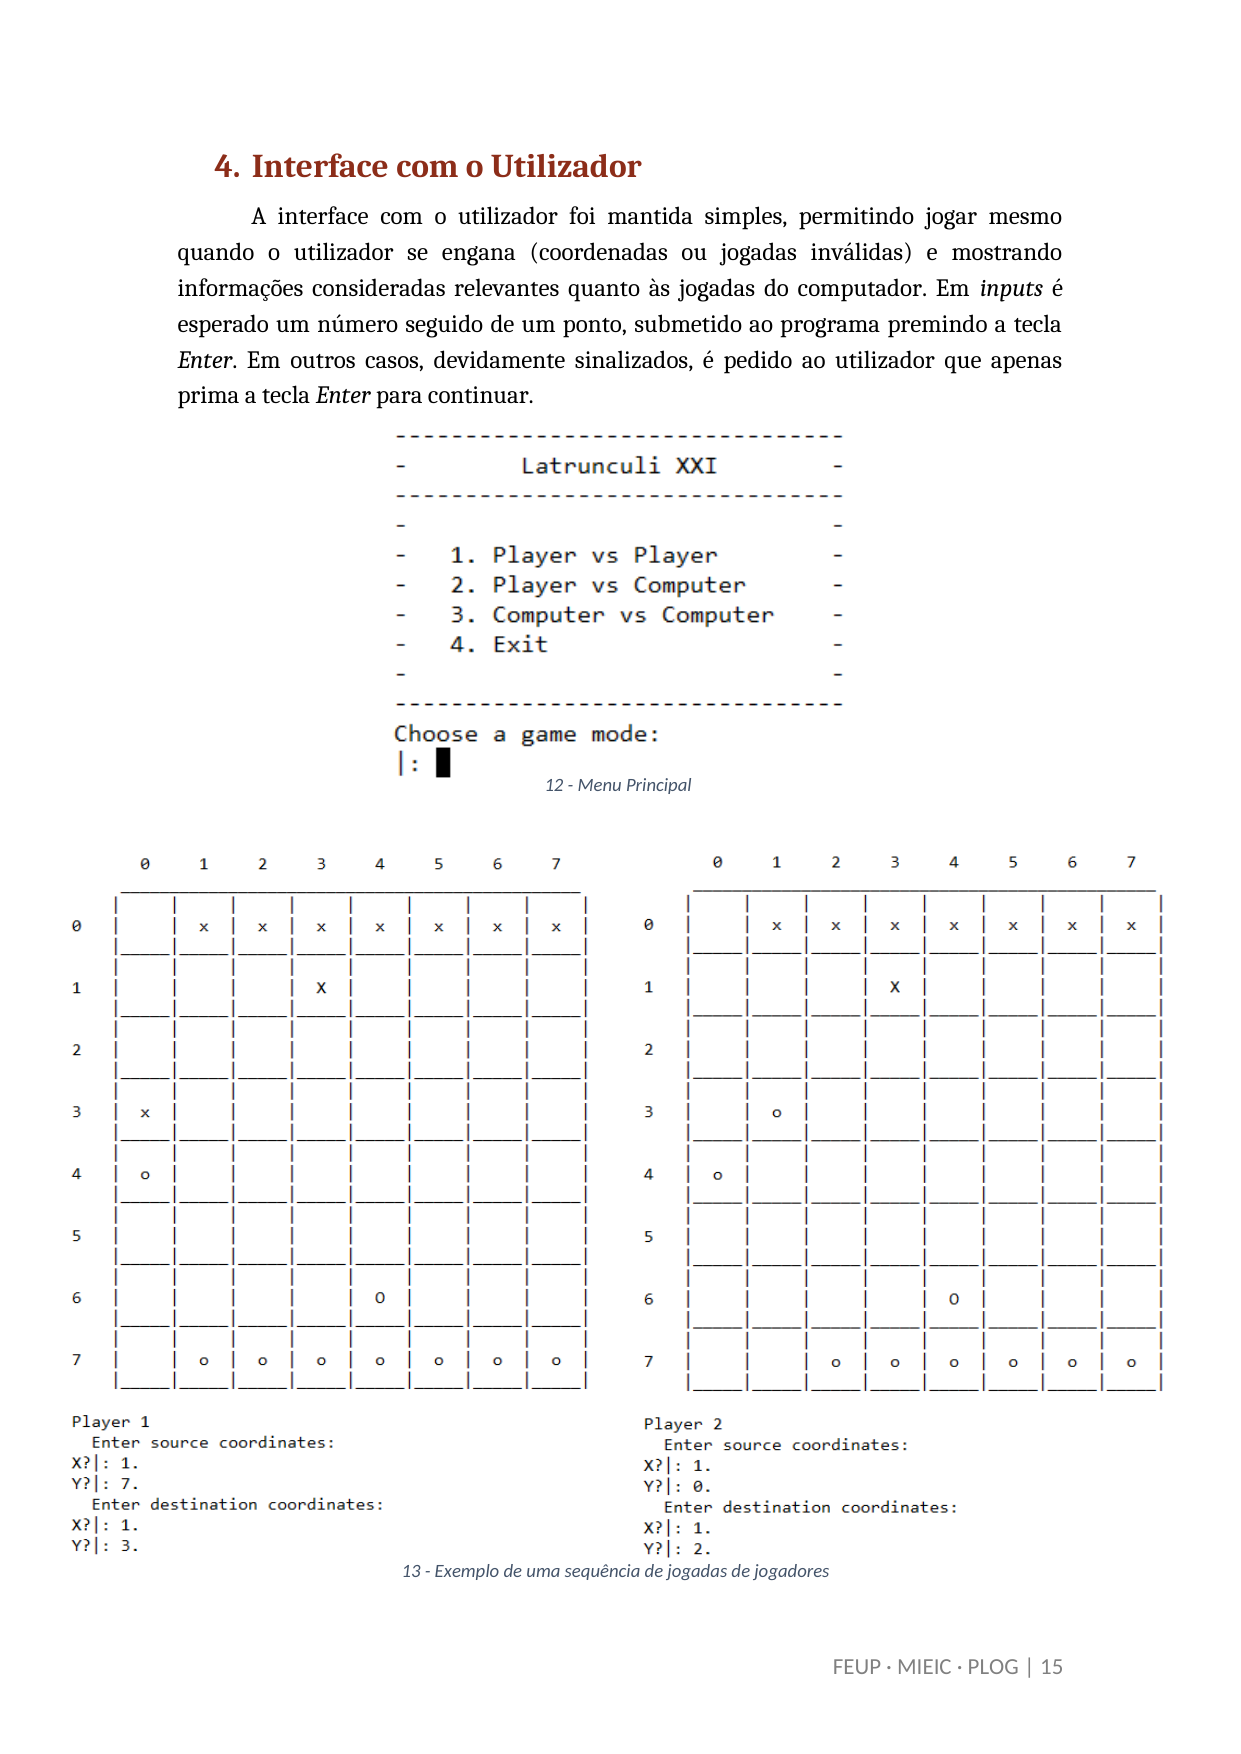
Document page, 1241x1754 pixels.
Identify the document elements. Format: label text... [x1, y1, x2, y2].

text Interface com o Utilizador [214, 148, 1063, 186]
text A interface com o utilizador foi mantida simples, permitindo jogar mesmo quando o utilizador se engana (coordenadas ou jogadas inválidas) e mostrando informações consideradas relevantes quanto às jogadas do computador. Em inputs é esperado um número seguido de um ponto, submetido ao programa premindo a tecla Enter. Em outros casos, devidamente sinalizados, é pedido ao utilizador que apenas prima a tecla Enter para continuar. [177, 202, 1063, 410]
picture [62, 853, 596, 1563]
picture [634, 853, 1178, 1563]
picture [380, 422, 860, 798]
